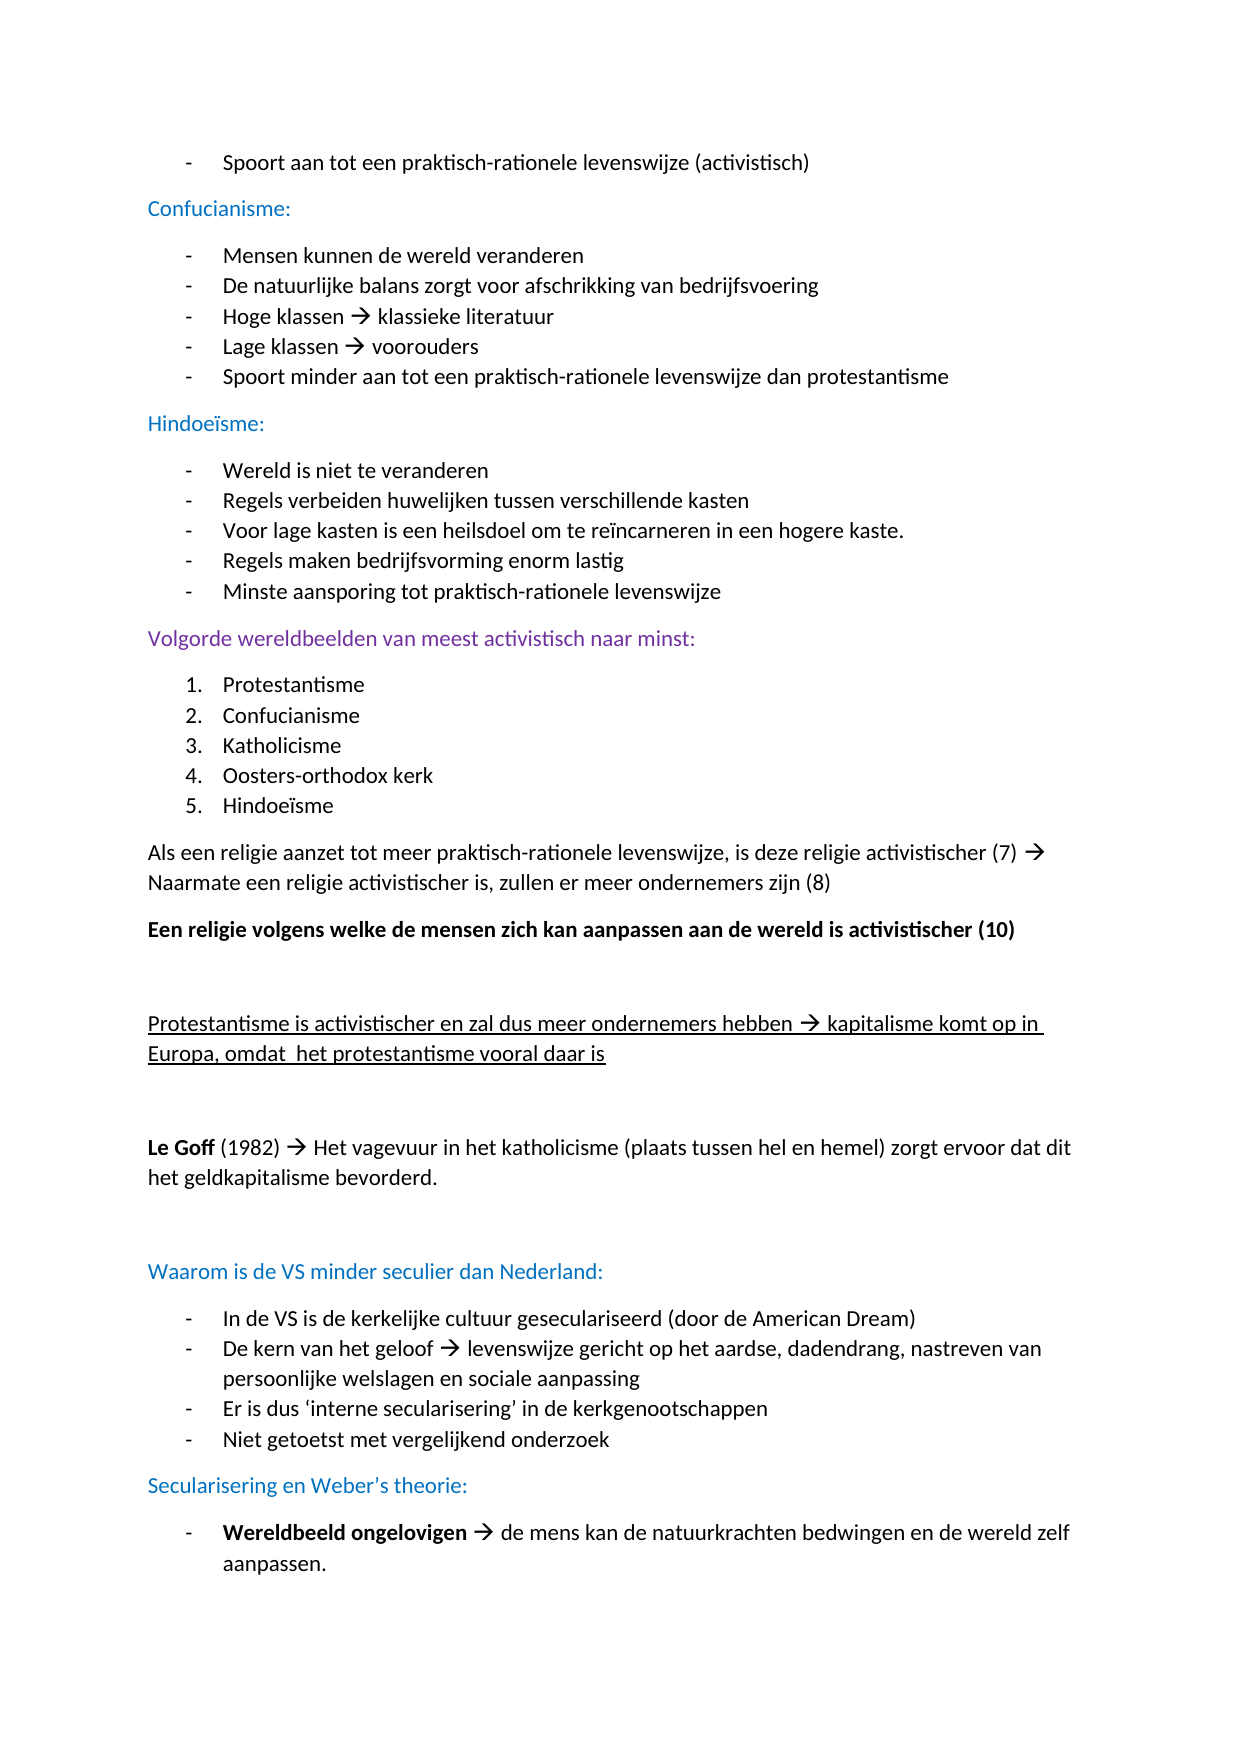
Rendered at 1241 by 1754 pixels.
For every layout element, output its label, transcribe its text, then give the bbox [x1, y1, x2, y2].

list Er is dus ‘interne secularisering’ in de kerkgenootschappen [185, 1394, 1093, 1422]
list Lage klassen voorouders [185, 332, 1093, 360]
text Een religie volgens welke de mensen zich kan aanpassen aan de wereld is activistischer (10) [148, 915, 1093, 943]
list De kern van het geloof levenswijze gericht op het aardse, dadendrang, nastreven van persoonlijke welslagen en sociale aanpassing [185, 1334, 1093, 1392]
text Le Goff (1982) Het vagevuur in het katholicisme (plaats tussen hel en hemel) zorgt ervoor dat dit het geldkapitalisme bevorderd. [148, 1133, 1093, 1191]
text Waarom is de VS minder seculier dan Nederland: [148, 1257, 1093, 1285]
text Hindoeïsme: [148, 409, 1093, 437]
list Wereld is niet te veranderen [185, 456, 1093, 484]
text Protestantisme is activistischer en zal dus meer ondernemers hebben kapitalisme komt op in Europa, omdat het protestantisme vooral daar is [148, 1009, 1093, 1067]
list Wereldbeeld ongelovigen de mens kan de natuurkrachten bedwingen en de wereld zelf aanpassen. [185, 1518, 1093, 1577]
list Protestantisme [185, 671, 1093, 698]
list Spoort aan tot een praktisch-rationele levenswijze (activistisch) [185, 148, 1093, 176]
list Voor lage kasten is een heilsdoel om te reïncarneren in een hogere kaste. [185, 516, 1093, 544]
text Secularisering en Weber’s theorie: [148, 1472, 1093, 1499]
text Confucianisme: [148, 194, 1093, 222]
list Katholicisme [185, 731, 1093, 759]
list Minste aansporing tot praktisch-rationele levenswijze [185, 577, 1093, 605]
list Hoge klassen klassieke literatuur [185, 302, 1093, 330]
text Volgorde wereldbeelden van meest activistisch naar minst: [148, 624, 1093, 652]
list Regels maken bedrijfsvorming enorm lastig [185, 547, 1093, 574]
list Spoort minder aan tot een praktisch-rationele levenswijze dan protestantisme [185, 362, 1093, 390]
list Hindoeïsme [185, 791, 1093, 819]
list In de VS is de kerkelijke cultuur geseculariseerd (door de American Dream) [185, 1304, 1093, 1332]
list Mensen kunnen de wereld veranderen [185, 241, 1093, 269]
list Oosters-orthodox kerk [185, 761, 1093, 789]
list De natuurlijke balans zorgt voor afschrikking van bedrijfsvoering [185, 272, 1093, 299]
list Niet getoetst met vergelijkend onderzoek [185, 1425, 1093, 1453]
text Als een religie aanzet tot meer praktisch-rationele levenswijze, is deze religie activistischer (7) Naarmate een religie activistischer is, zullen er meer ondernemers zijn (8) [148, 838, 1093, 896]
list Regels verbeiden huwelijken tussen verschillende kasten [185, 486, 1093, 514]
list Confucianisme [185, 701, 1093, 729]
